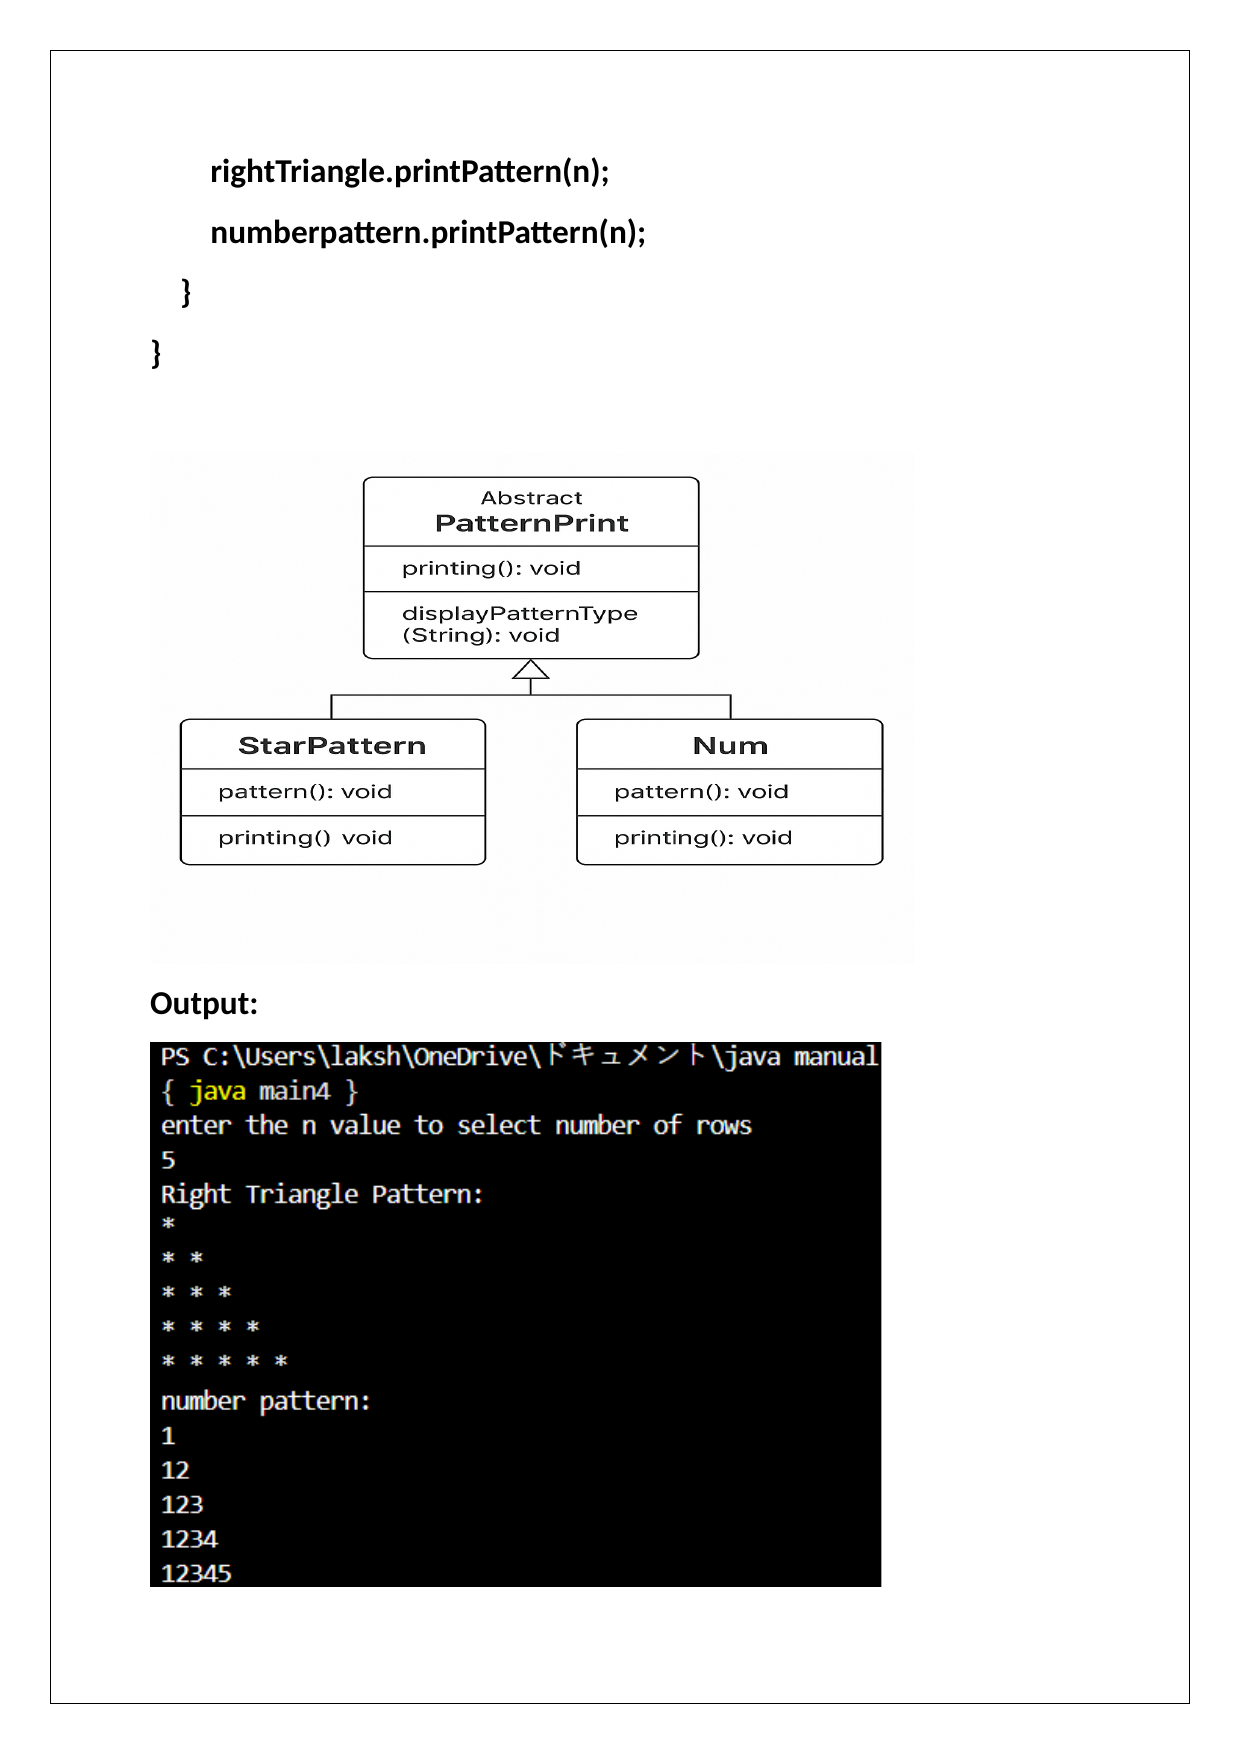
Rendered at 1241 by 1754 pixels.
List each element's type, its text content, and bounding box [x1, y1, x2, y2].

text } [150, 271, 1090, 312]
picture [150, 453, 914, 964]
text rightTriangle.printPattern(n); [150, 150, 1090, 191]
text numberpattern.printPattern(n); [150, 211, 1090, 251]
text } [150, 332, 1090, 373]
picture [150, 1042, 882, 1587]
text Output: [150, 982, 1090, 1023]
